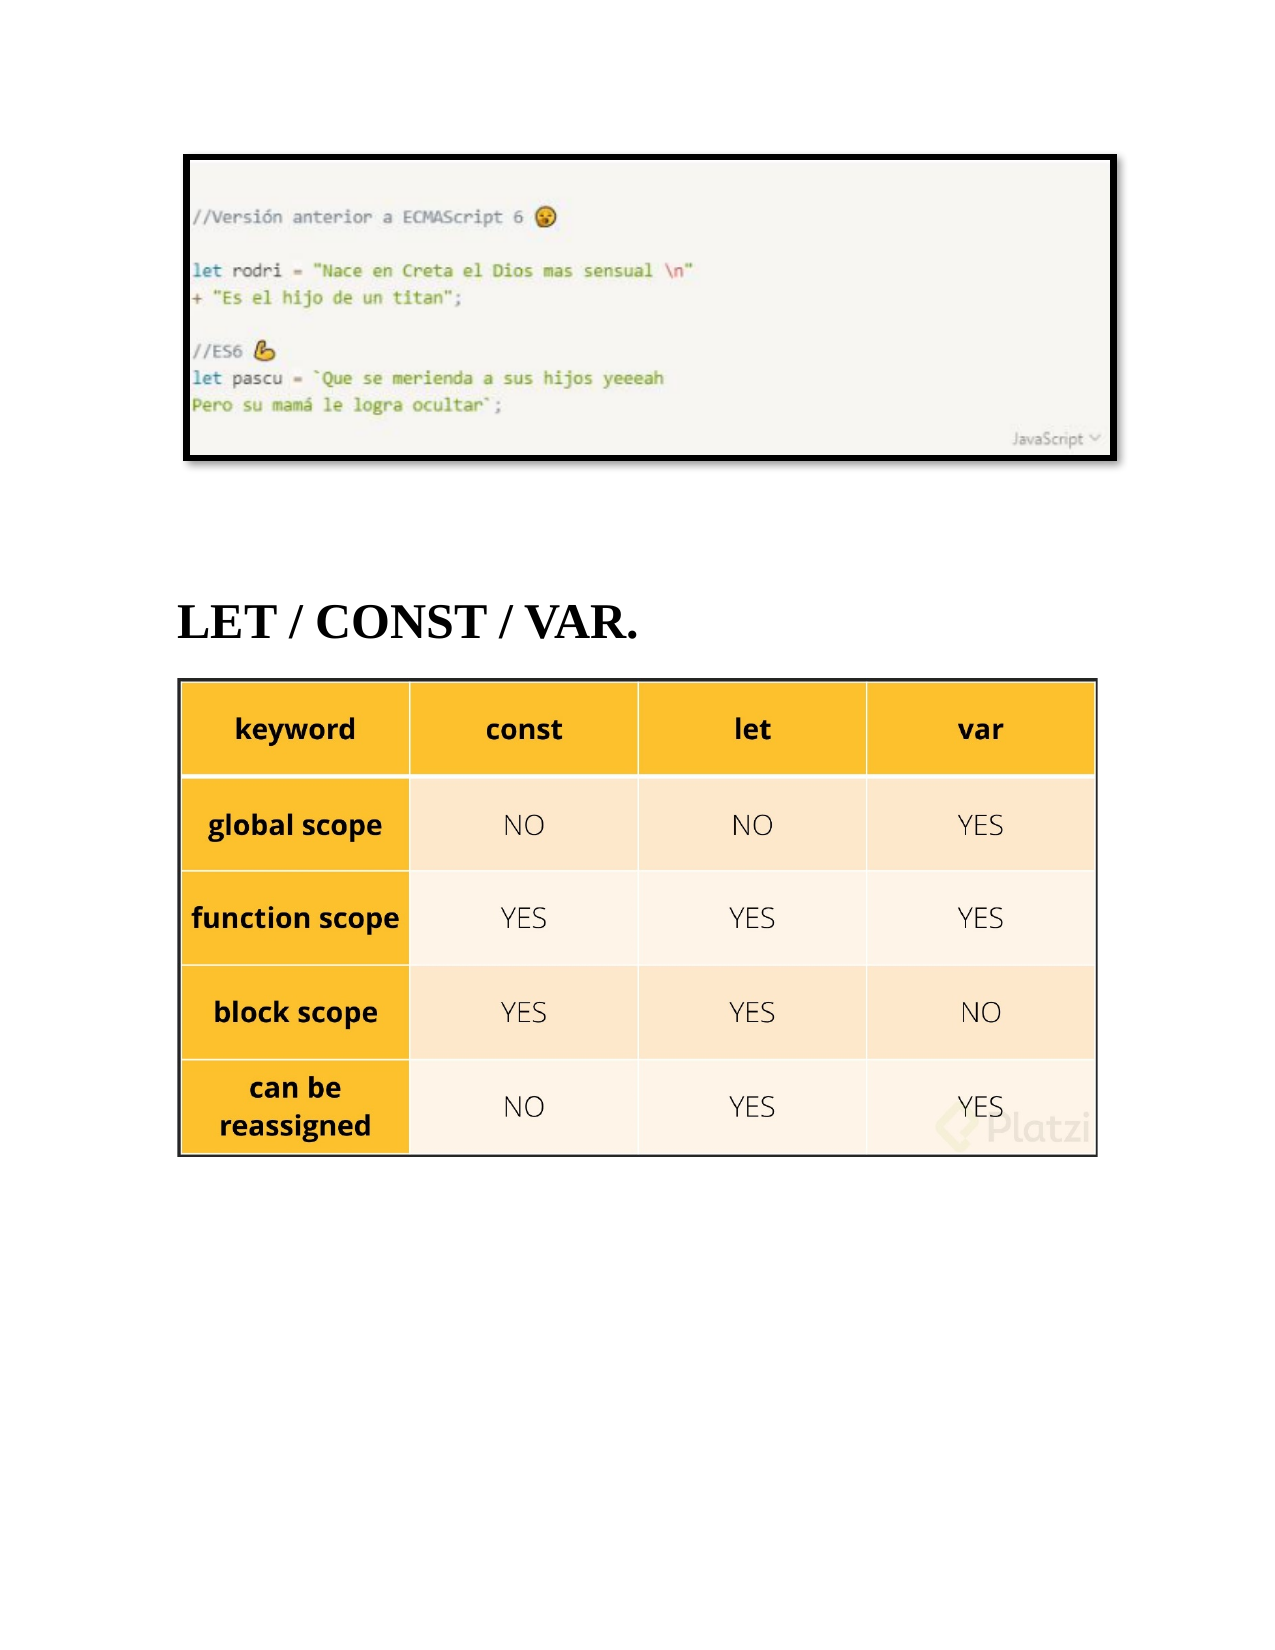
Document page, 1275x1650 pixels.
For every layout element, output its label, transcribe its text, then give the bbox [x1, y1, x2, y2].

subtitle LET / CONST / VAR. [177, 592, 1098, 649]
picture [177, 678, 1098, 1157]
picture [190, 160, 1110, 455]
